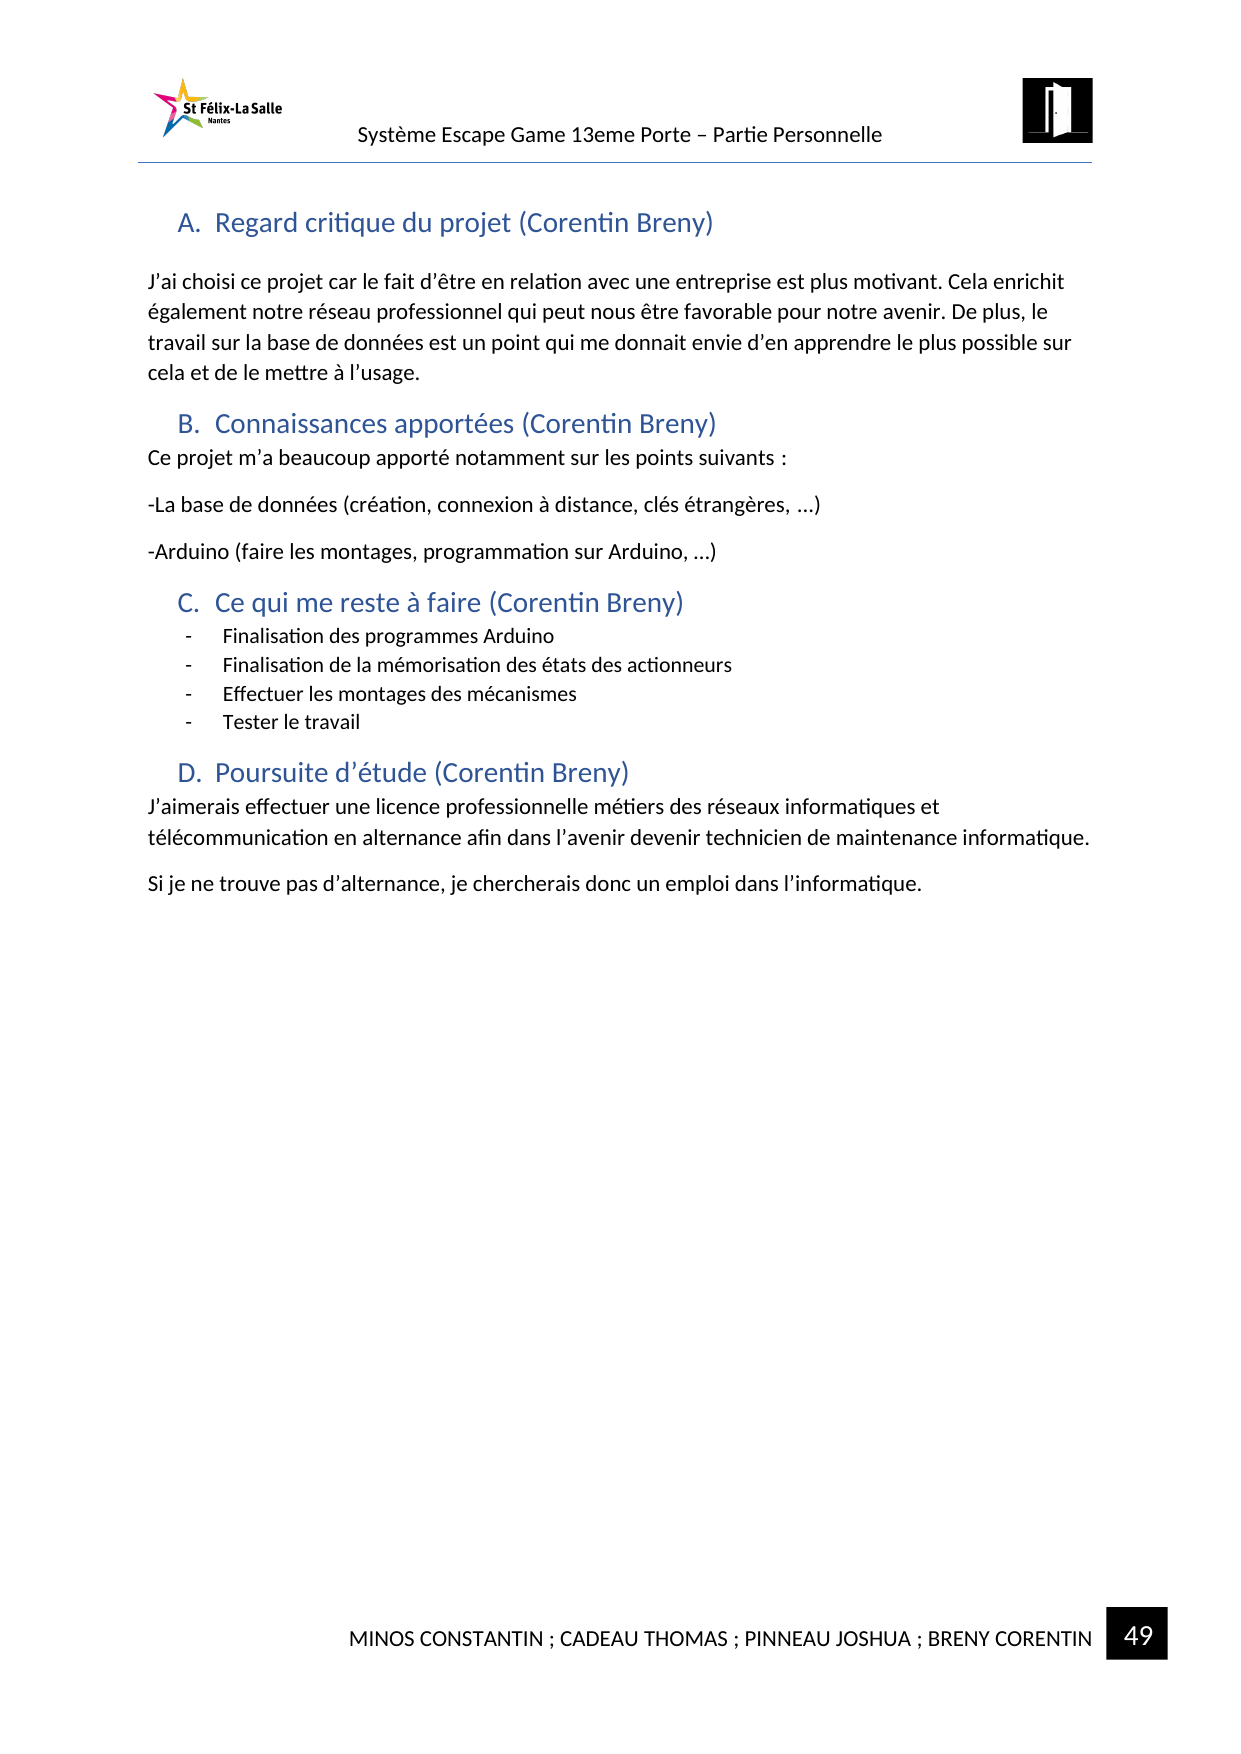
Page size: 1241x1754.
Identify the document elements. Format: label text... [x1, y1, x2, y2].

list Tester le travail [185, 708, 1092, 735]
list Effectuer les montages des mécanismes [185, 680, 1092, 706]
text Si je ne trouve pas d’alternance, je chercherais donc un emploi dans l’informatique. [148, 869, 1092, 897]
text Ce projet m’a beaucoup apporté notamment sur les points suivants : [148, 443, 1092, 471]
subtitle Connaissances apportées (Corentin Breny) [177, 405, 1092, 440]
picture [147, 73, 290, 142]
picture [1022, 78, 1093, 143]
text -La base de données (création, connexion à distance, clés étrangères, ...) [148, 490, 1092, 518]
list Finalisation de la mémorisation des états des actionneurs [185, 651, 1092, 678]
text J’aimerais effectuer une licence professionnelle métiers des réseaux informatiques et télécommunication en alternance afin dans l’avenir devenir technicien de maintenance informatique. [148, 792, 1092, 851]
subtitle Regard critique du projet (Corentin Breny) [177, 204, 1092, 239]
text -Arduino (faire les montages, programmation sur Arduino, …) [148, 537, 1092, 565]
subtitle Ce qui me reste à faire (Corentin Breny) [177, 584, 1092, 619]
list Finalisation des programmes Arduino [185, 622, 1092, 649]
text J’ai choisi ce projet car le fait d’être en relation avec une entreprise est plus motivant. Cela enrichit également notre réseau professionnel qui peut nous être favorable pour notre avenir. De plus, le travail sur la base de données est un point qui me donnait envie d’en apprendre le plus possible sur cela et de le mettre à l’usage. [148, 267, 1092, 386]
subtitle Poursuite d’étude (Corentin Breny) [177, 754, 1092, 789]
